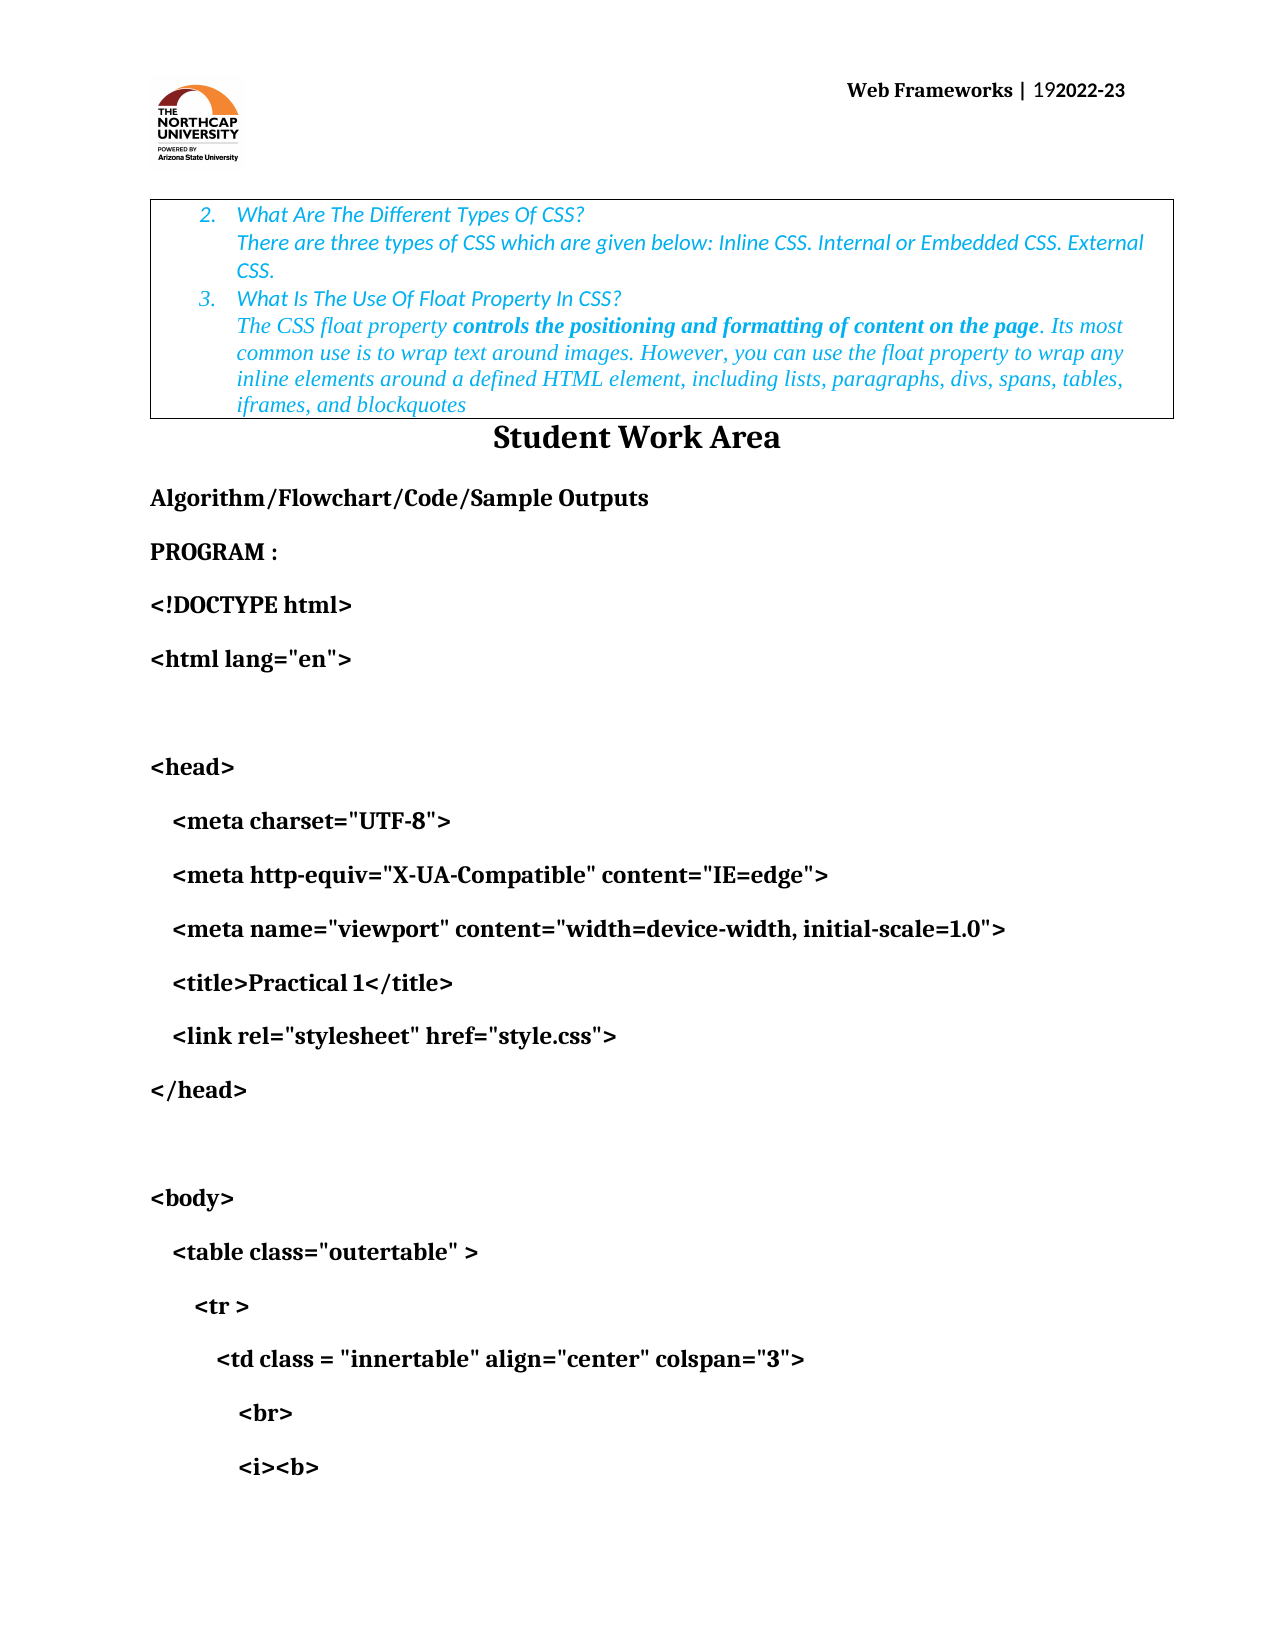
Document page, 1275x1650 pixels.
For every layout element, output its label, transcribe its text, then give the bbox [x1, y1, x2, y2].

text <body> [150, 1184, 1125, 1213]
text PROGRAM : [150, 538, 1125, 566]
text <meta http-equiv="X-UA-Compatible" content="IE=edge"> [150, 861, 1125, 889]
text Student Work Area [150, 419, 1125, 457]
text <!DOCTYPE html> [150, 591, 1125, 620]
text <meta charset="UTF-8"> [150, 807, 1125, 836]
text <html lang="en"> [150, 645, 1125, 674]
text <meta name="viewport" content="width=device-width, initial-scale=1.0"> [150, 914, 1125, 943]
text <td class = "innertable" align="center" colspan="3"> [150, 1345, 1125, 1374]
text <title>Practical 1</title> [150, 968, 1125, 997]
text <tr > [150, 1292, 1125, 1320]
text Algorithm/Flowchart/Code/Sample Outputs [150, 484, 1125, 512]
text </head> [150, 1076, 1125, 1105]
text <head> [150, 753, 1125, 782]
picture [150, 75, 247, 172]
text <i><b> [150, 1453, 1125, 1482]
text <table class="outertable" > [150, 1238, 1125, 1266]
text <br> [150, 1399, 1125, 1428]
text <link rel="stylesheet" href="style.css"> [150, 1022, 1125, 1051]
